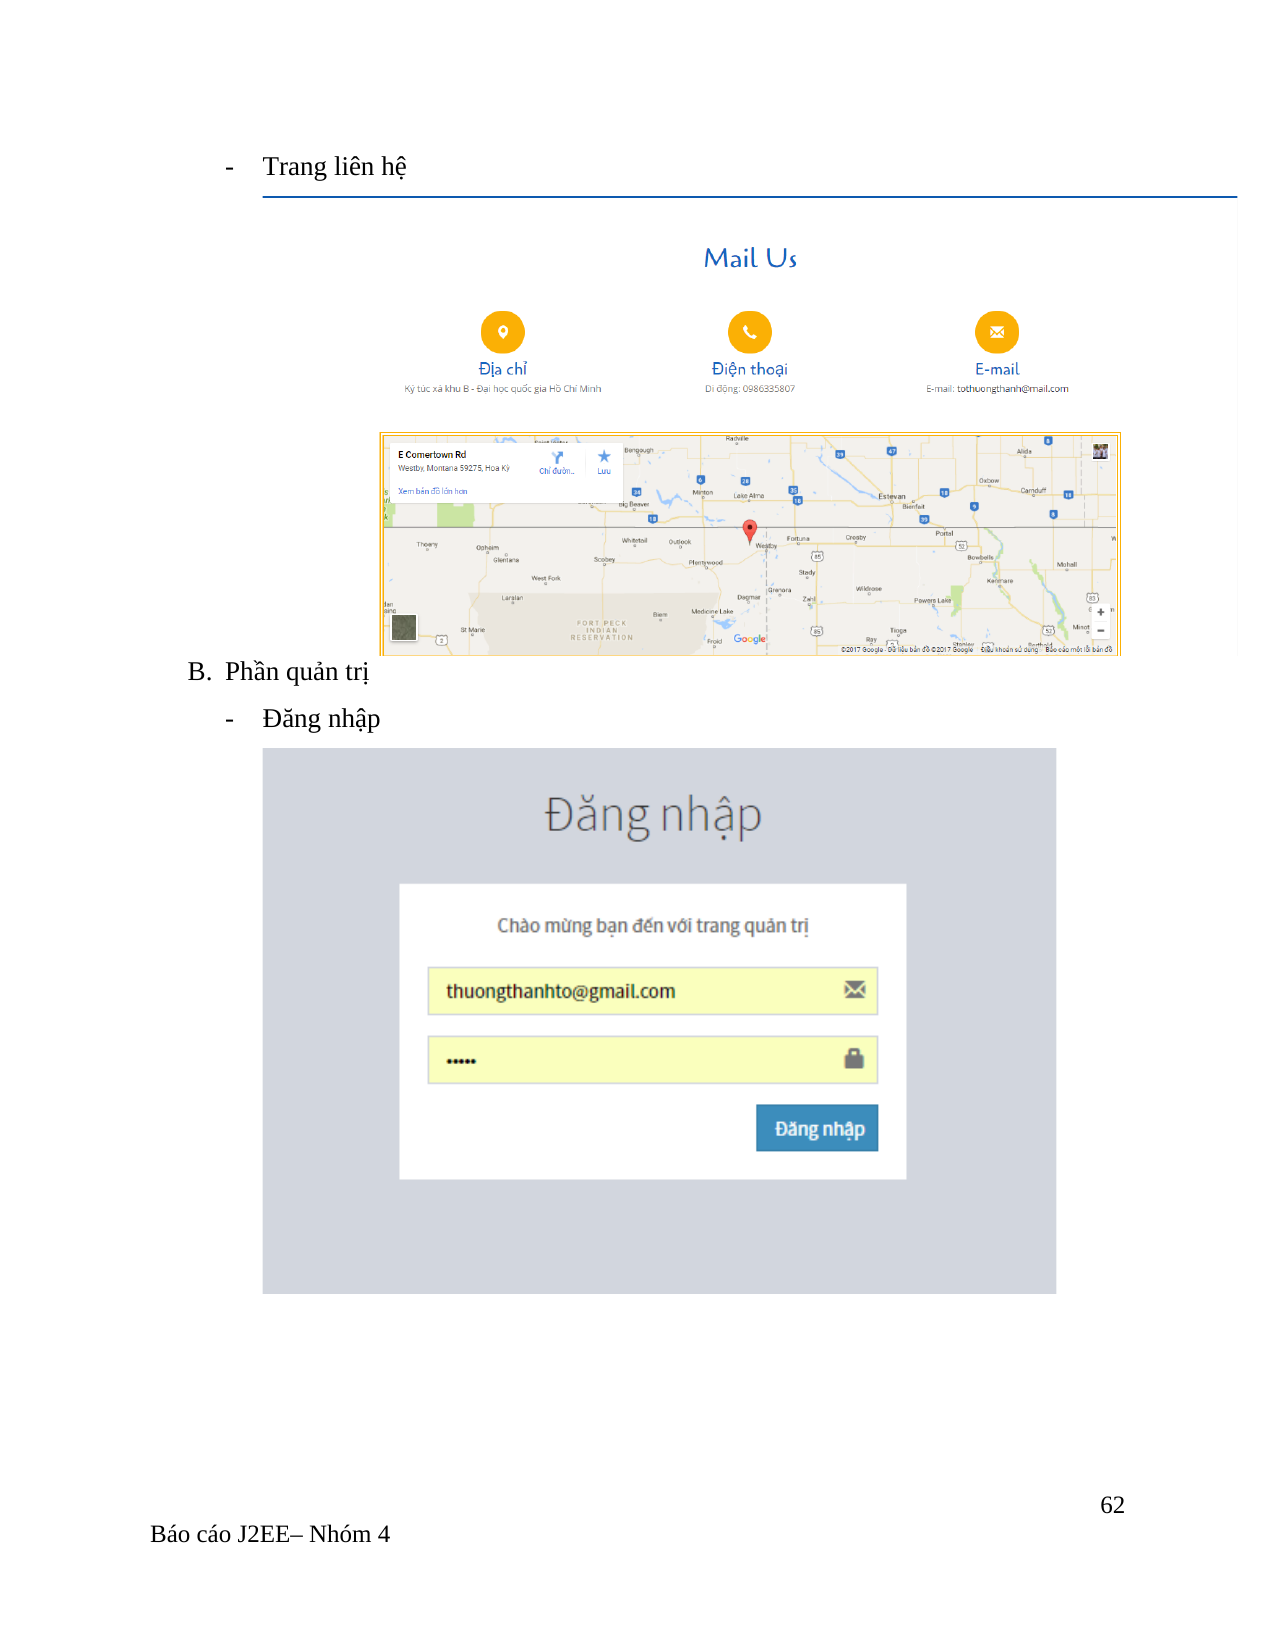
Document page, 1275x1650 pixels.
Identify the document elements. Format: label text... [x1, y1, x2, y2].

list Đăng nhập [225, 702, 1125, 733]
picture [262, 748, 1057, 1294]
list Phần quản trị [187, 655, 1125, 686]
picture [262, 196, 1238, 656]
list Trang liên hệ [225, 150, 1125, 181]
